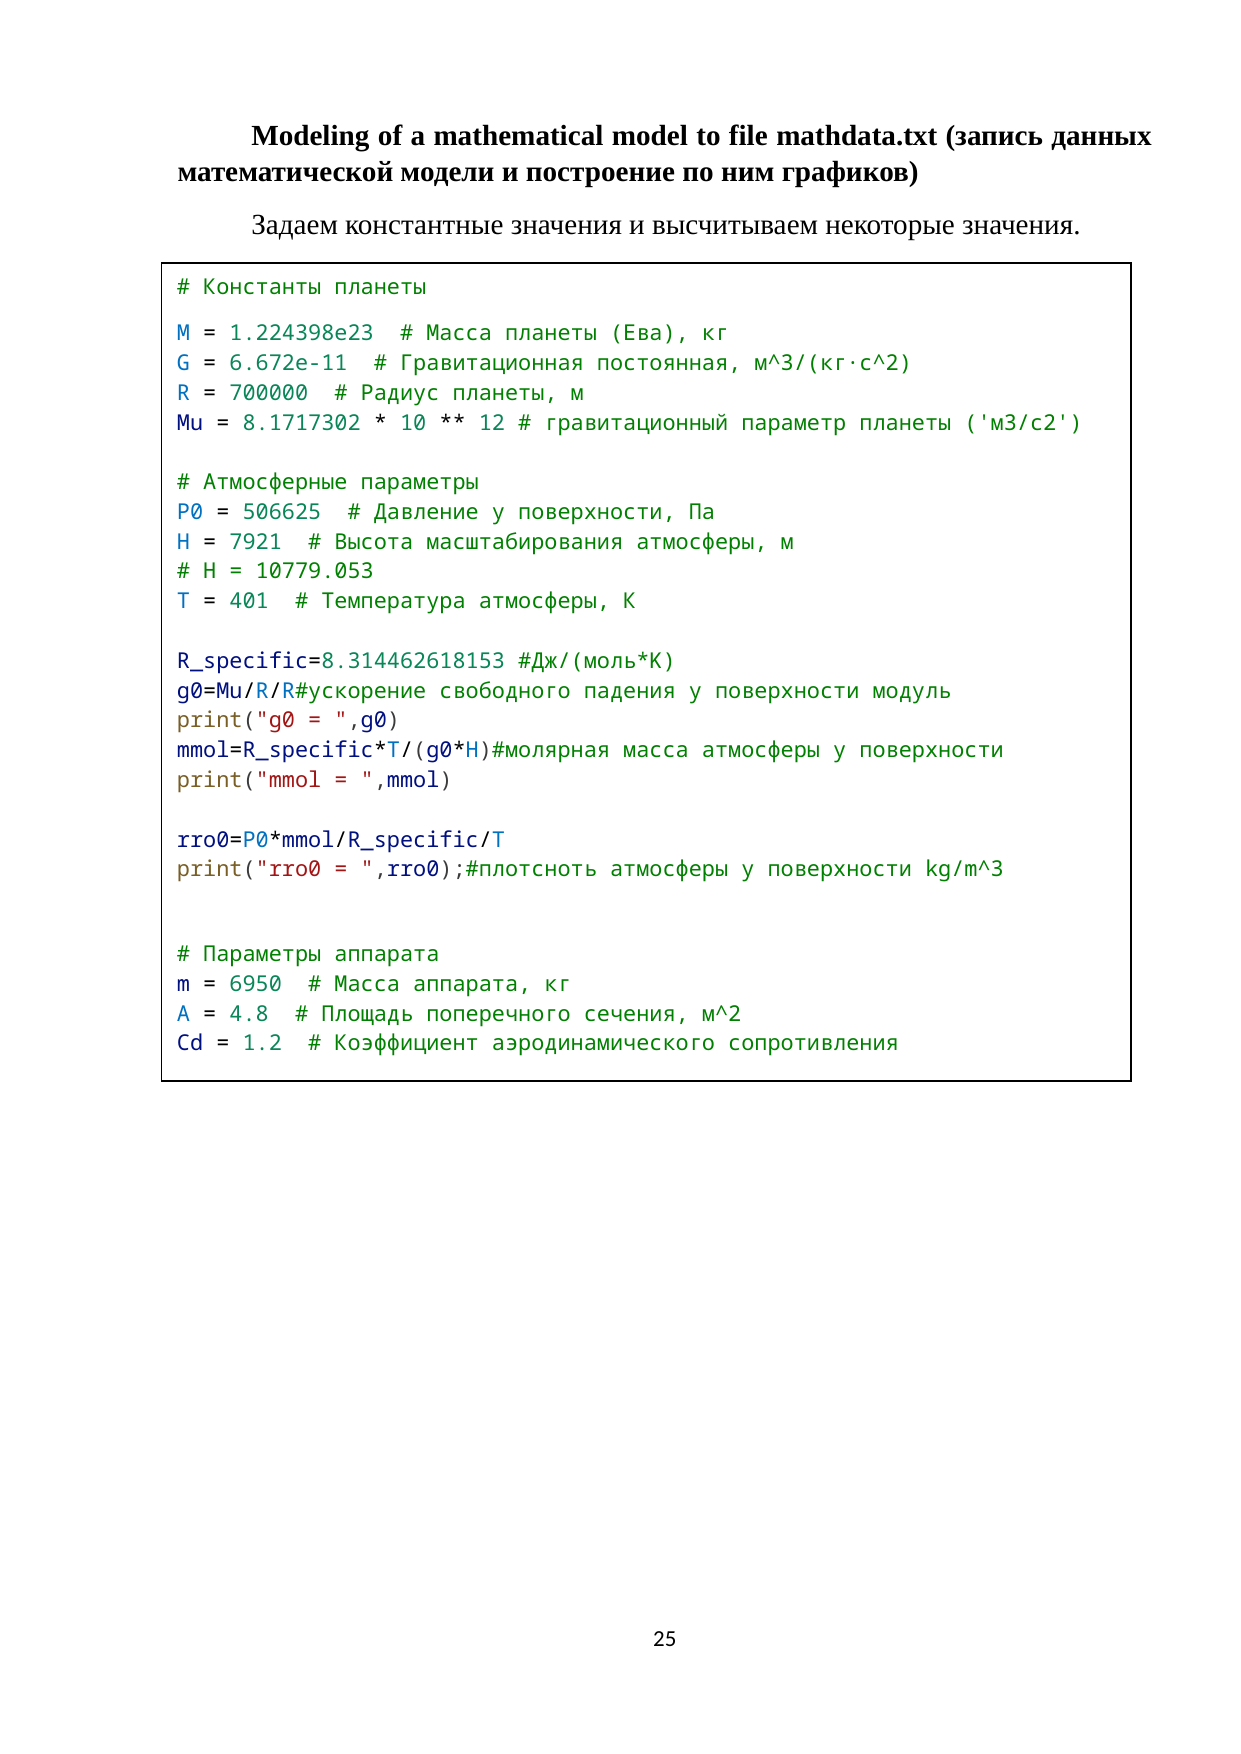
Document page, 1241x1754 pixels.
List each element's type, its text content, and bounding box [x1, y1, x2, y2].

text Задаем константные значения и высчитываем некоторые значения. [177, 207, 1152, 241]
text Modeling of a mathematical model to file mathdata.txt (запись данных математической модели и построение по ним графиков) [177, 118, 1152, 188]
